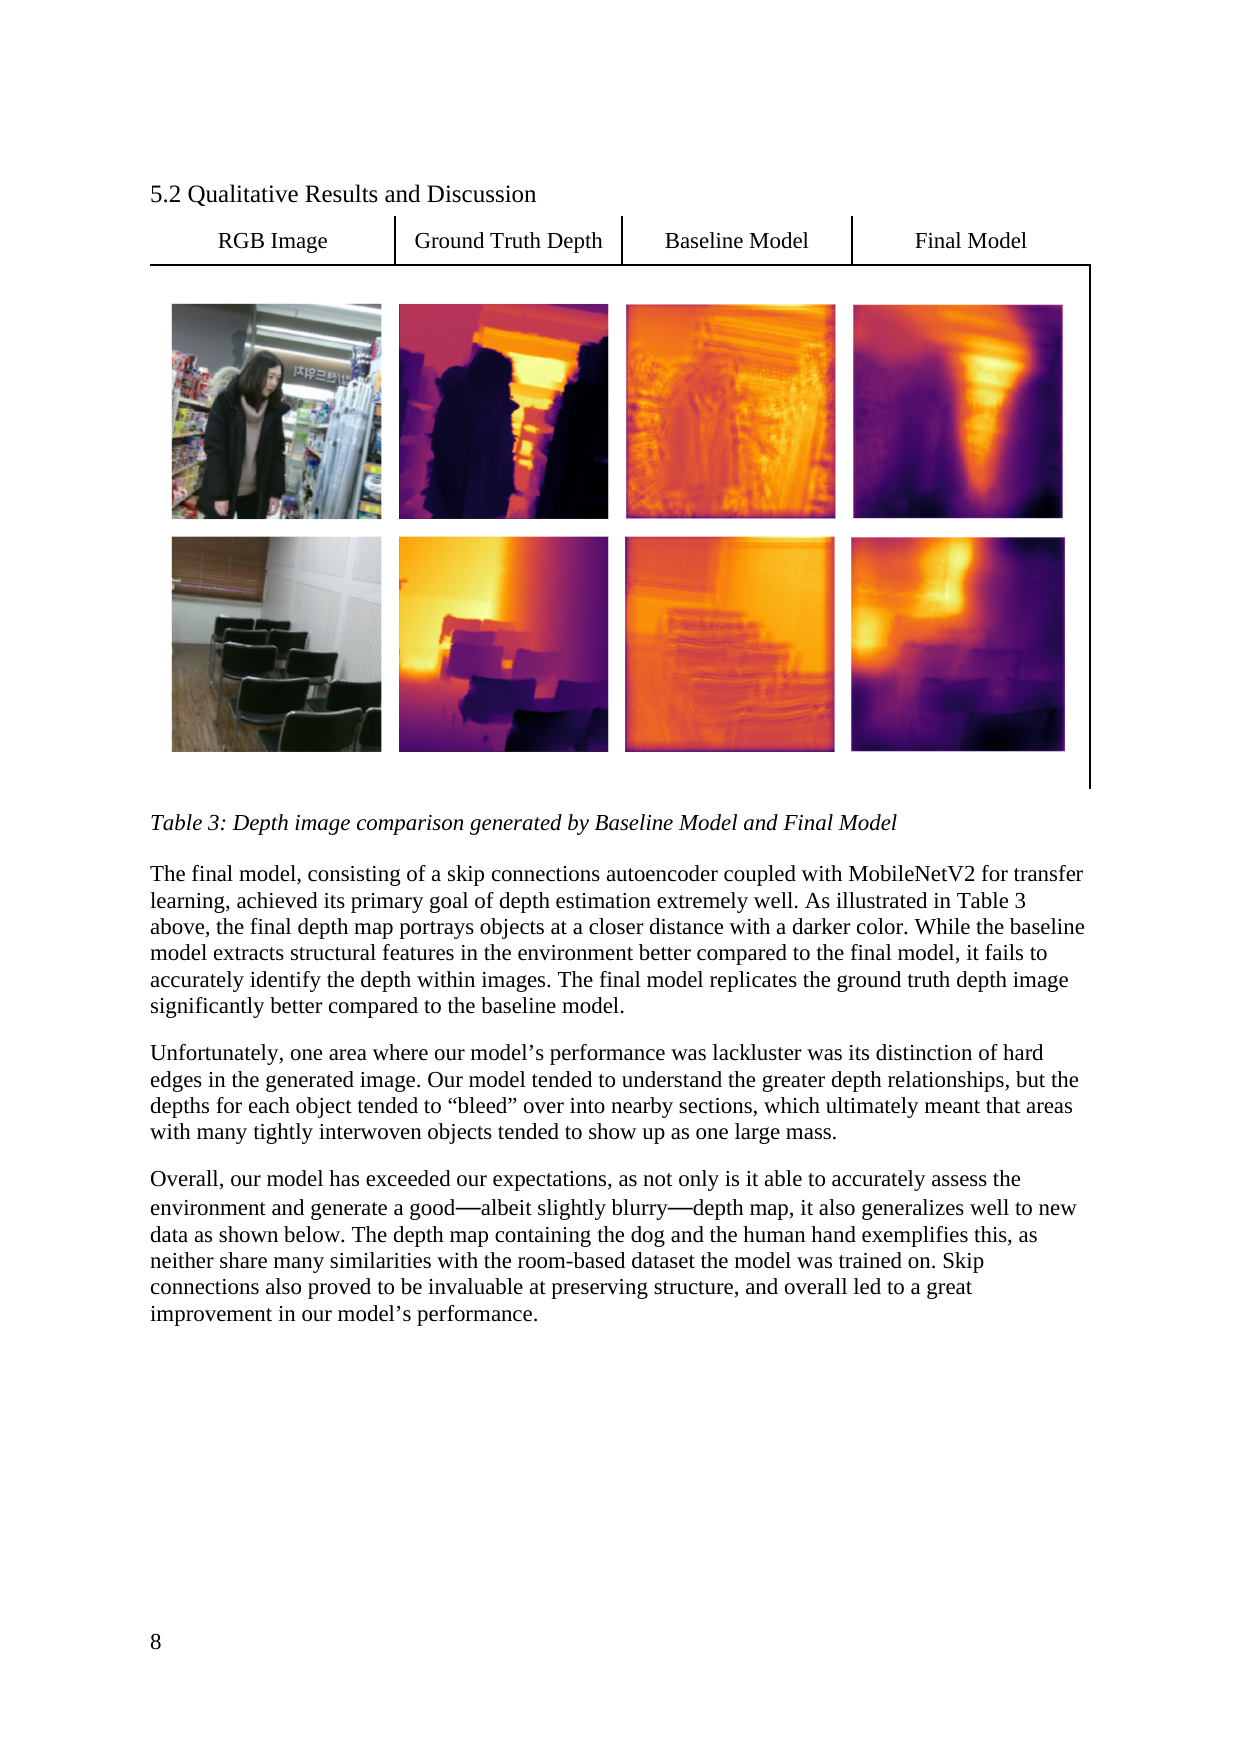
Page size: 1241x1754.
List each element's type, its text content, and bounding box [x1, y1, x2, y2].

text Unfortunately, one area where our model’s performance was lackluster was its distinction of hard edges in the generated image. Our model tended to understand the greater depth relationships, but the depths for each object tended to “bleed” over into nearby sections, which ultimately meant that areas with many tightly interwoven objects tended to show up as one large mass. [150, 1039, 1090, 1145]
subtitle 5.2 Qualitative Results and Discussion [150, 179, 1090, 208]
picture [160, 296, 1070, 758]
table_header RGB Image [150, 216, 394, 263]
table_header Final Model [853, 216, 1090, 263]
text Table 3: Depth image comparison generated by Baseline Model and Final Model [150, 809, 1090, 836]
text The final model, consisting of a skip connections autoencoder coupled with MobileNetV2 for transfer learning, achieved its primary goal of depth estimation extremely well. As illustrated in Table 3 above, the final depth map portrays objects at a closer distance with a darker color. While the baseline model extracts structural features in the environment better compared to the final model, it fails to accurately identify the depth within images. The final model replicates the ground truth depth image significantly better compared to the baseline model. [150, 860, 1090, 1018]
table_cell [150, 266, 1089, 788]
table_header Baseline Model [623, 216, 851, 263]
table_header Ground Truth Depth [396, 216, 621, 263]
text Overall, our model has exceeded our expectations, as not only is it able to accurately assess the environment and generate a good—albeit slightly blurry—depth map, it also generalizes well to new data as shown below. The depth map containing the dog and the human hand exemplifies this, as neither share many similarities with the room-based dataset the model was trained on. Skip connections also proved to be invaluable at preserving structure, and overall led to a great improvement in our model’s performance. [150, 1166, 1090, 1326]
